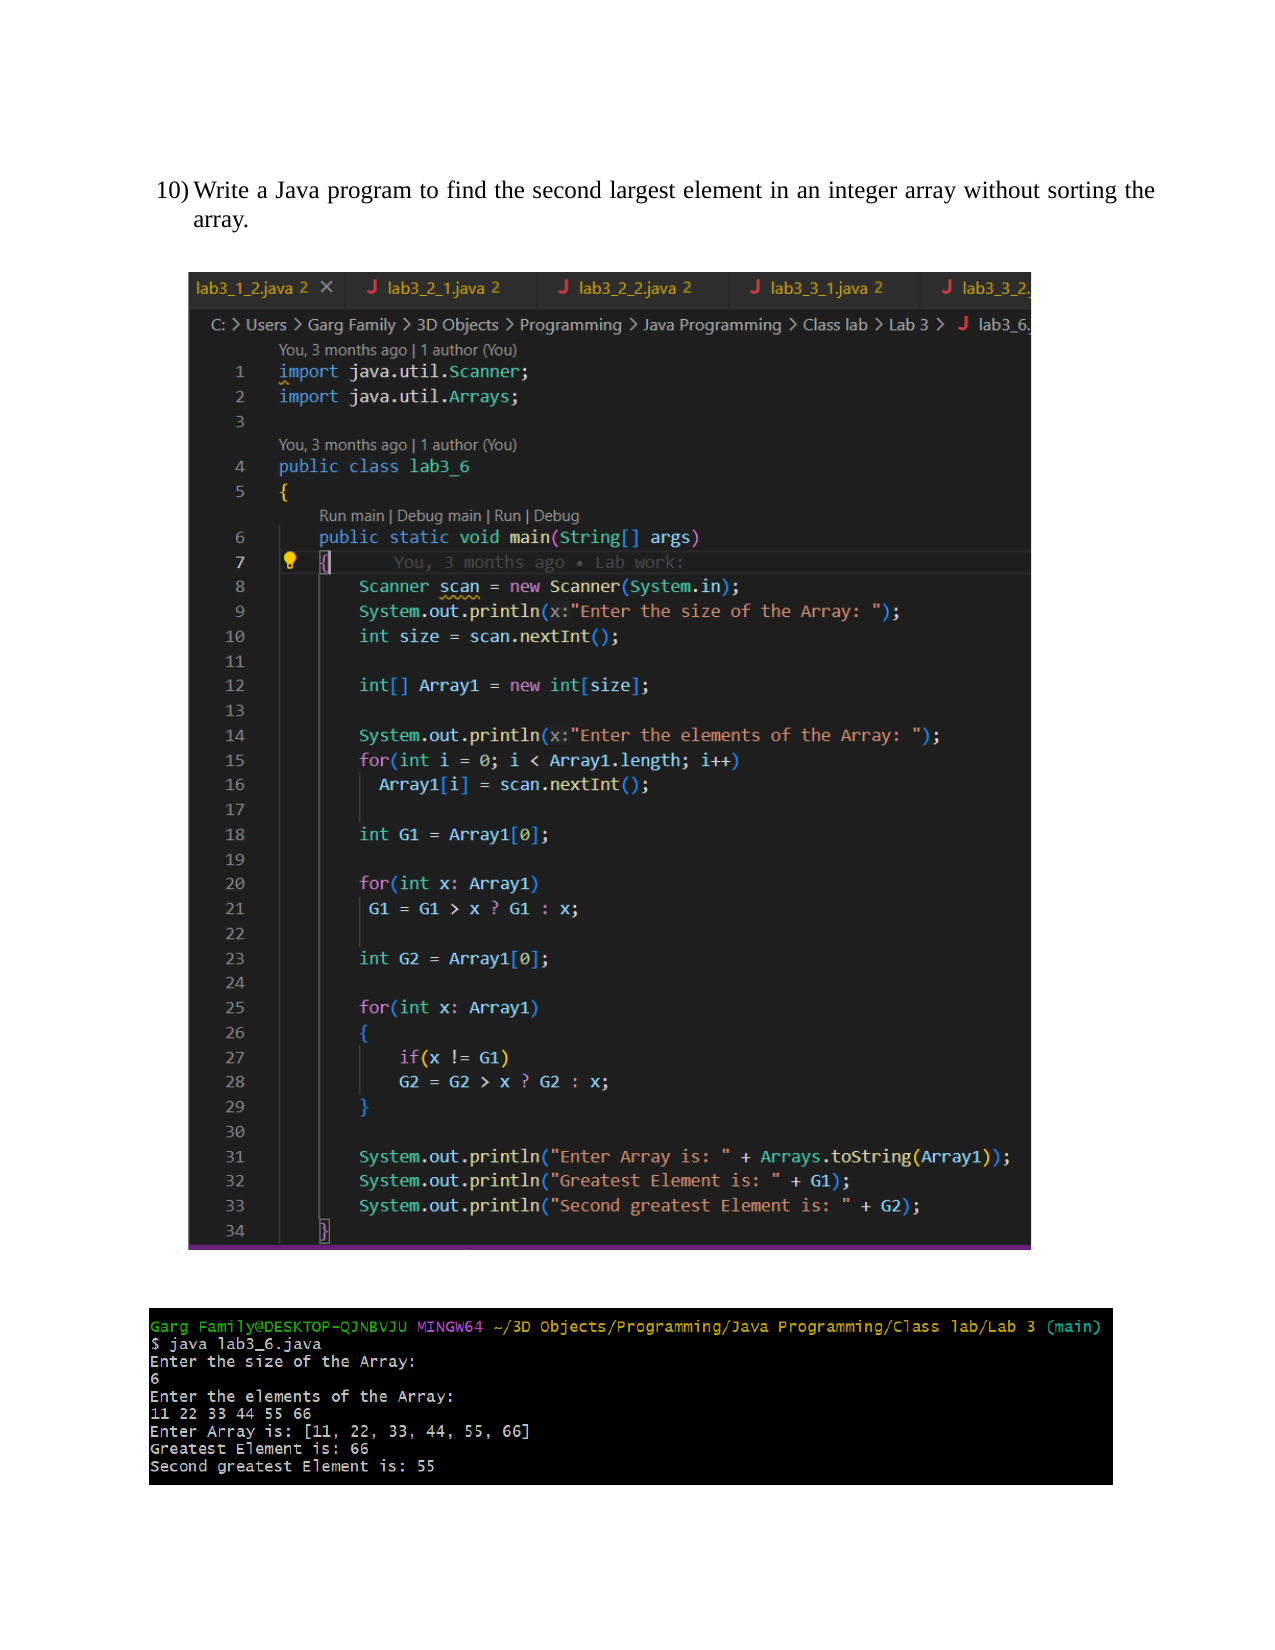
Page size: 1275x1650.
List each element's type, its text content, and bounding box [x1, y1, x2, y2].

picture [149, 1308, 1113, 1485]
list Write a Java program to find the second largest element in an integer array without sorting the array. [156, 176, 1157, 233]
picture [188, 272, 1032, 1250]
